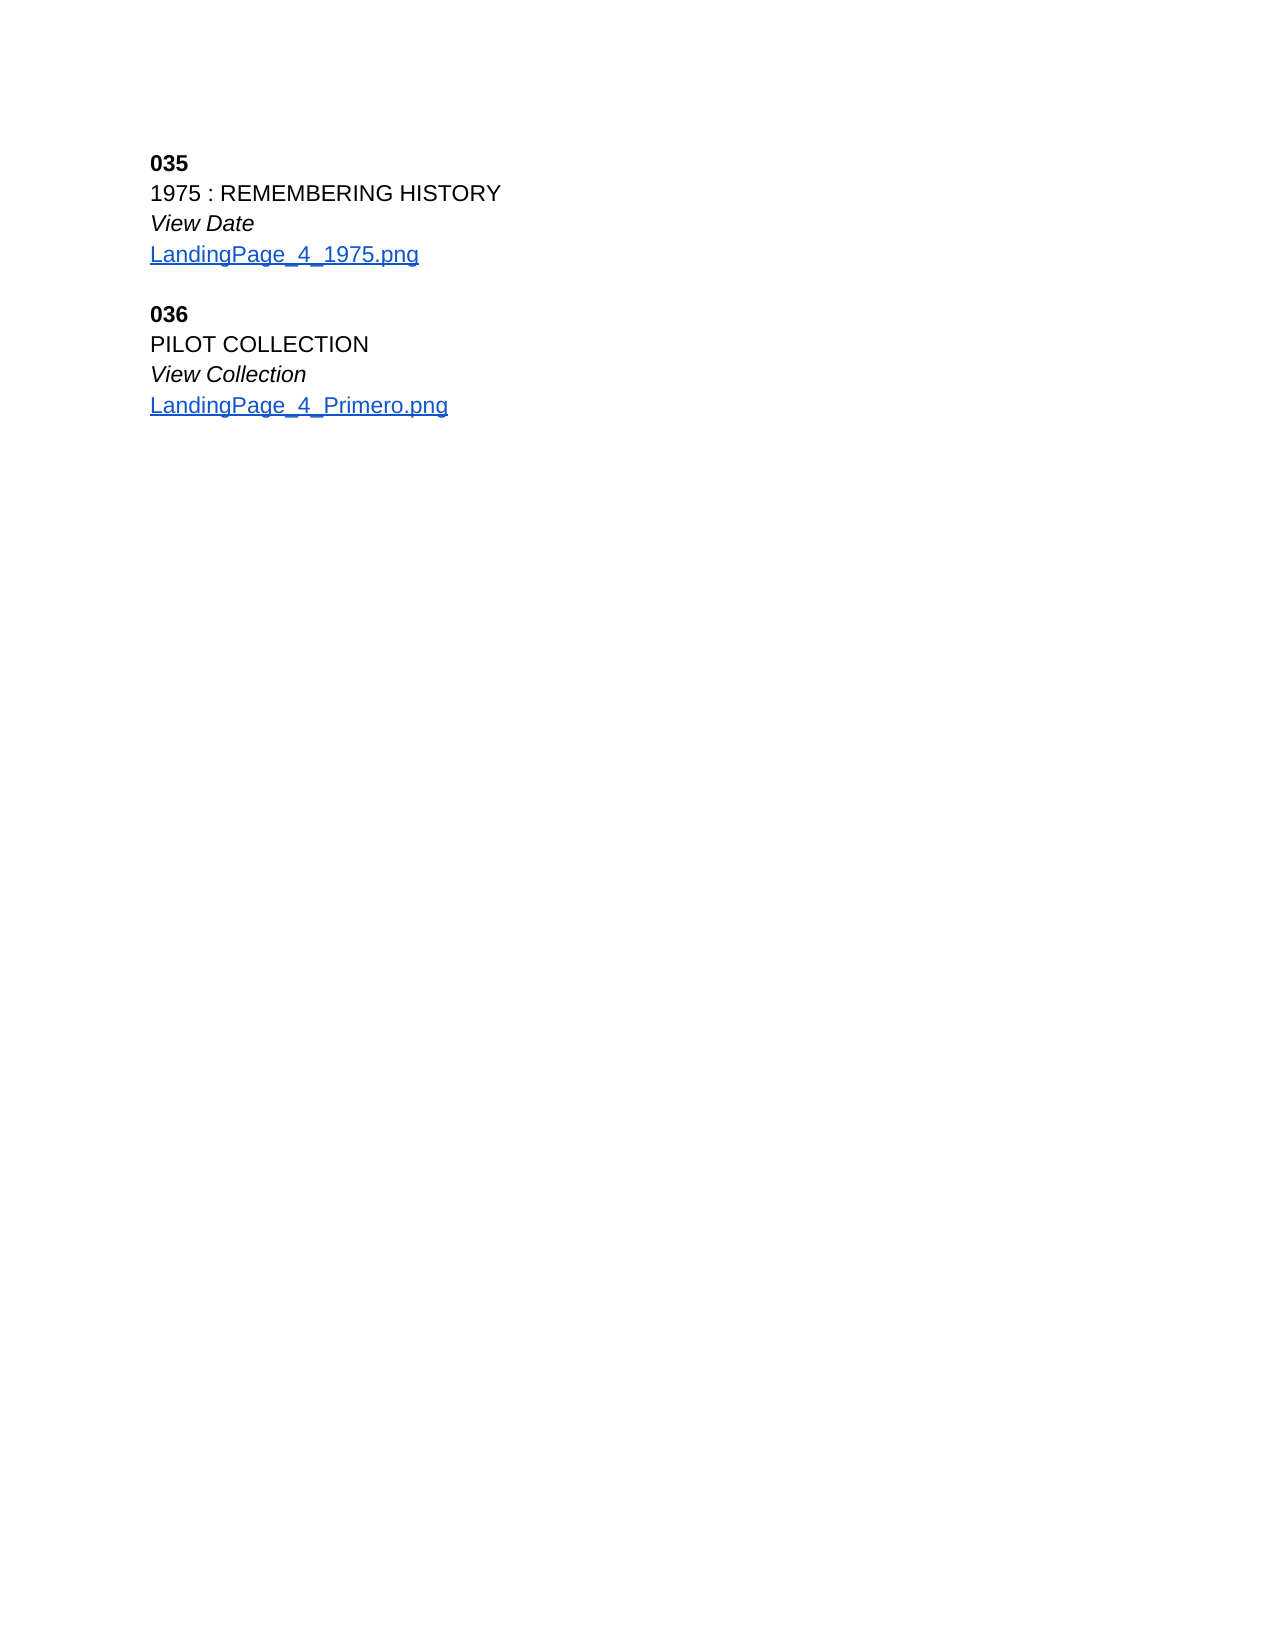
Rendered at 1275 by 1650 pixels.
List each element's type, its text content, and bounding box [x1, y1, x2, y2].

text 036 [150, 301, 1125, 327]
text PILOT COLLECTION [150, 331, 1125, 358]
text LandingPage_4_1975.png [150, 241, 1125, 267]
text View Collection [150, 361, 1125, 388]
text View Date [150, 210, 1125, 237]
text 1975 : REMEMBERING HISTORY [150, 180, 1125, 207]
text 035 [150, 150, 1125, 176]
text LandingPage_4_Primero.png [150, 392, 1125, 418]
